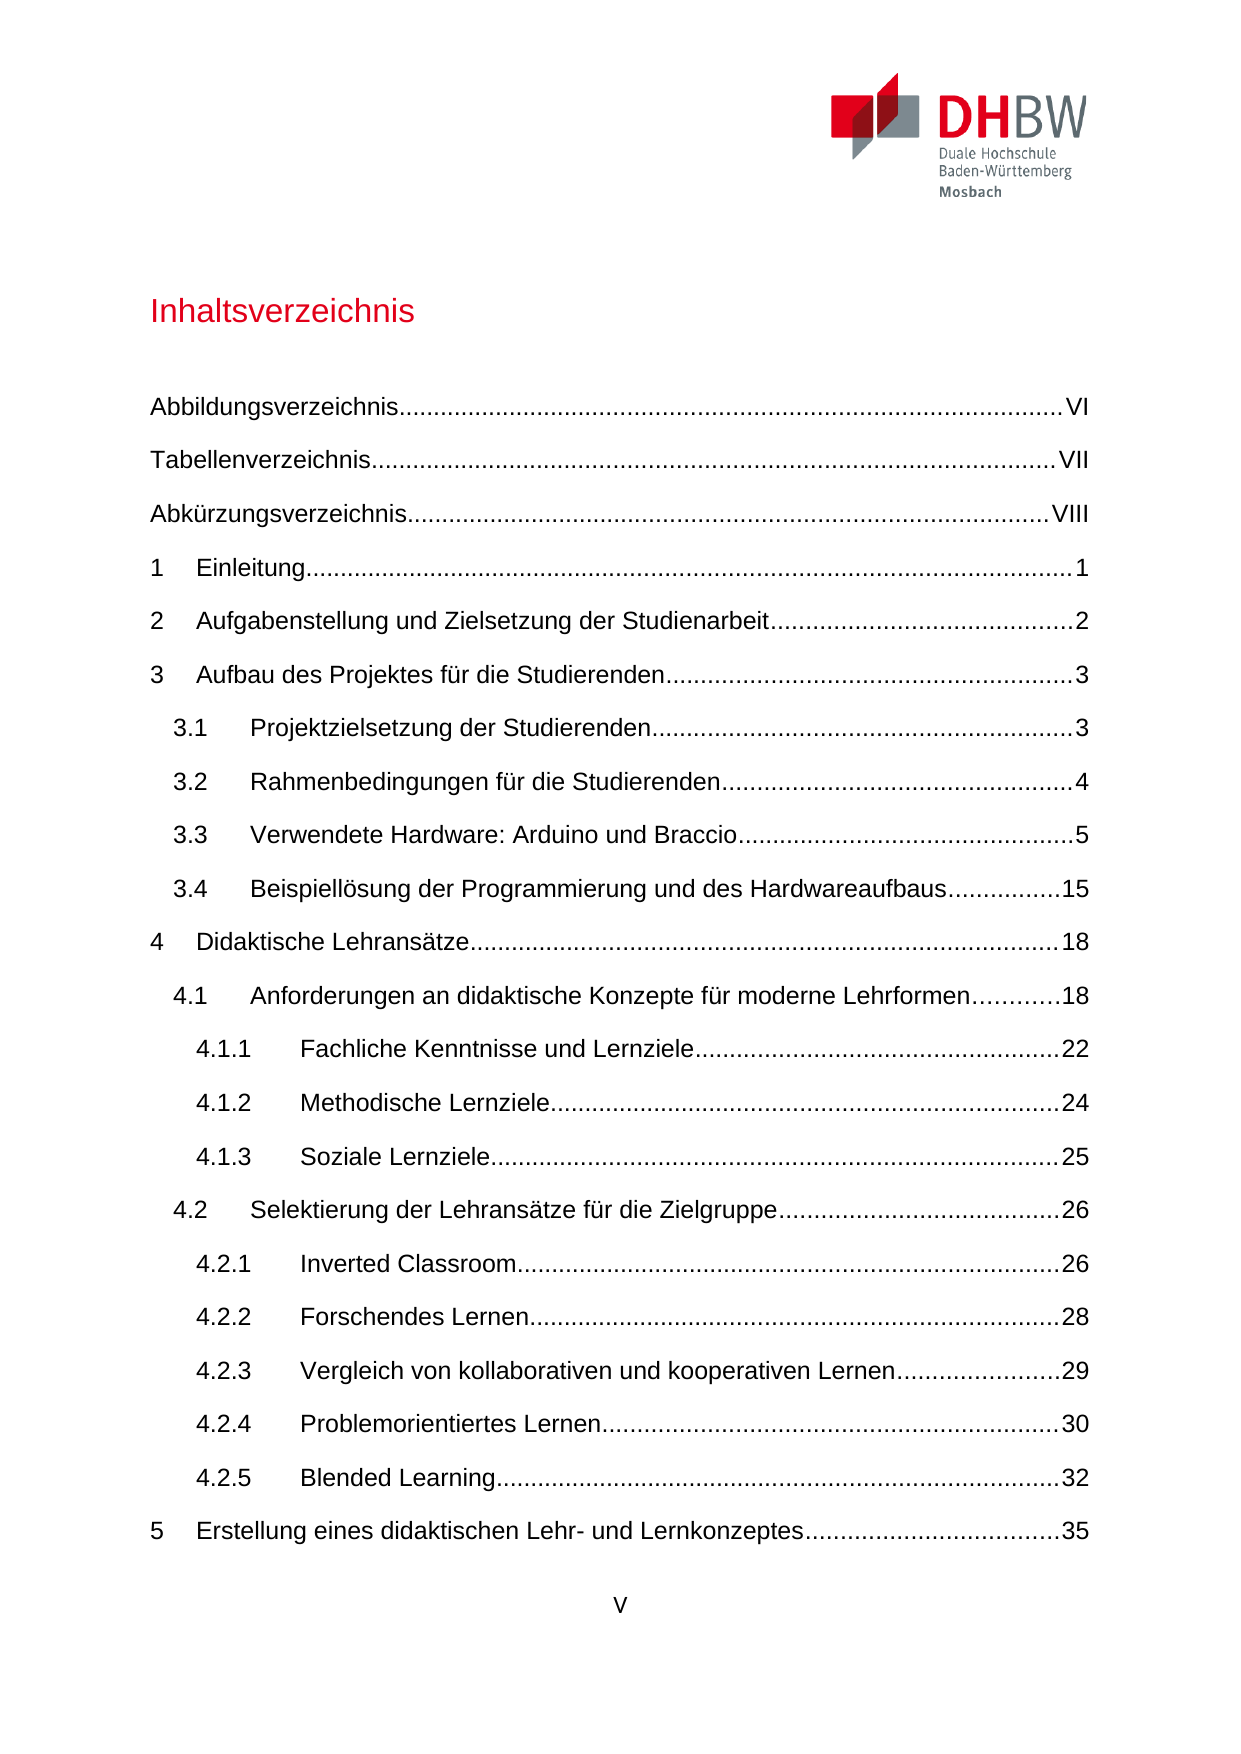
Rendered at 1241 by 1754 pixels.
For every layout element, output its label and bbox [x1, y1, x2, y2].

picture [831, 73, 1087, 197]
